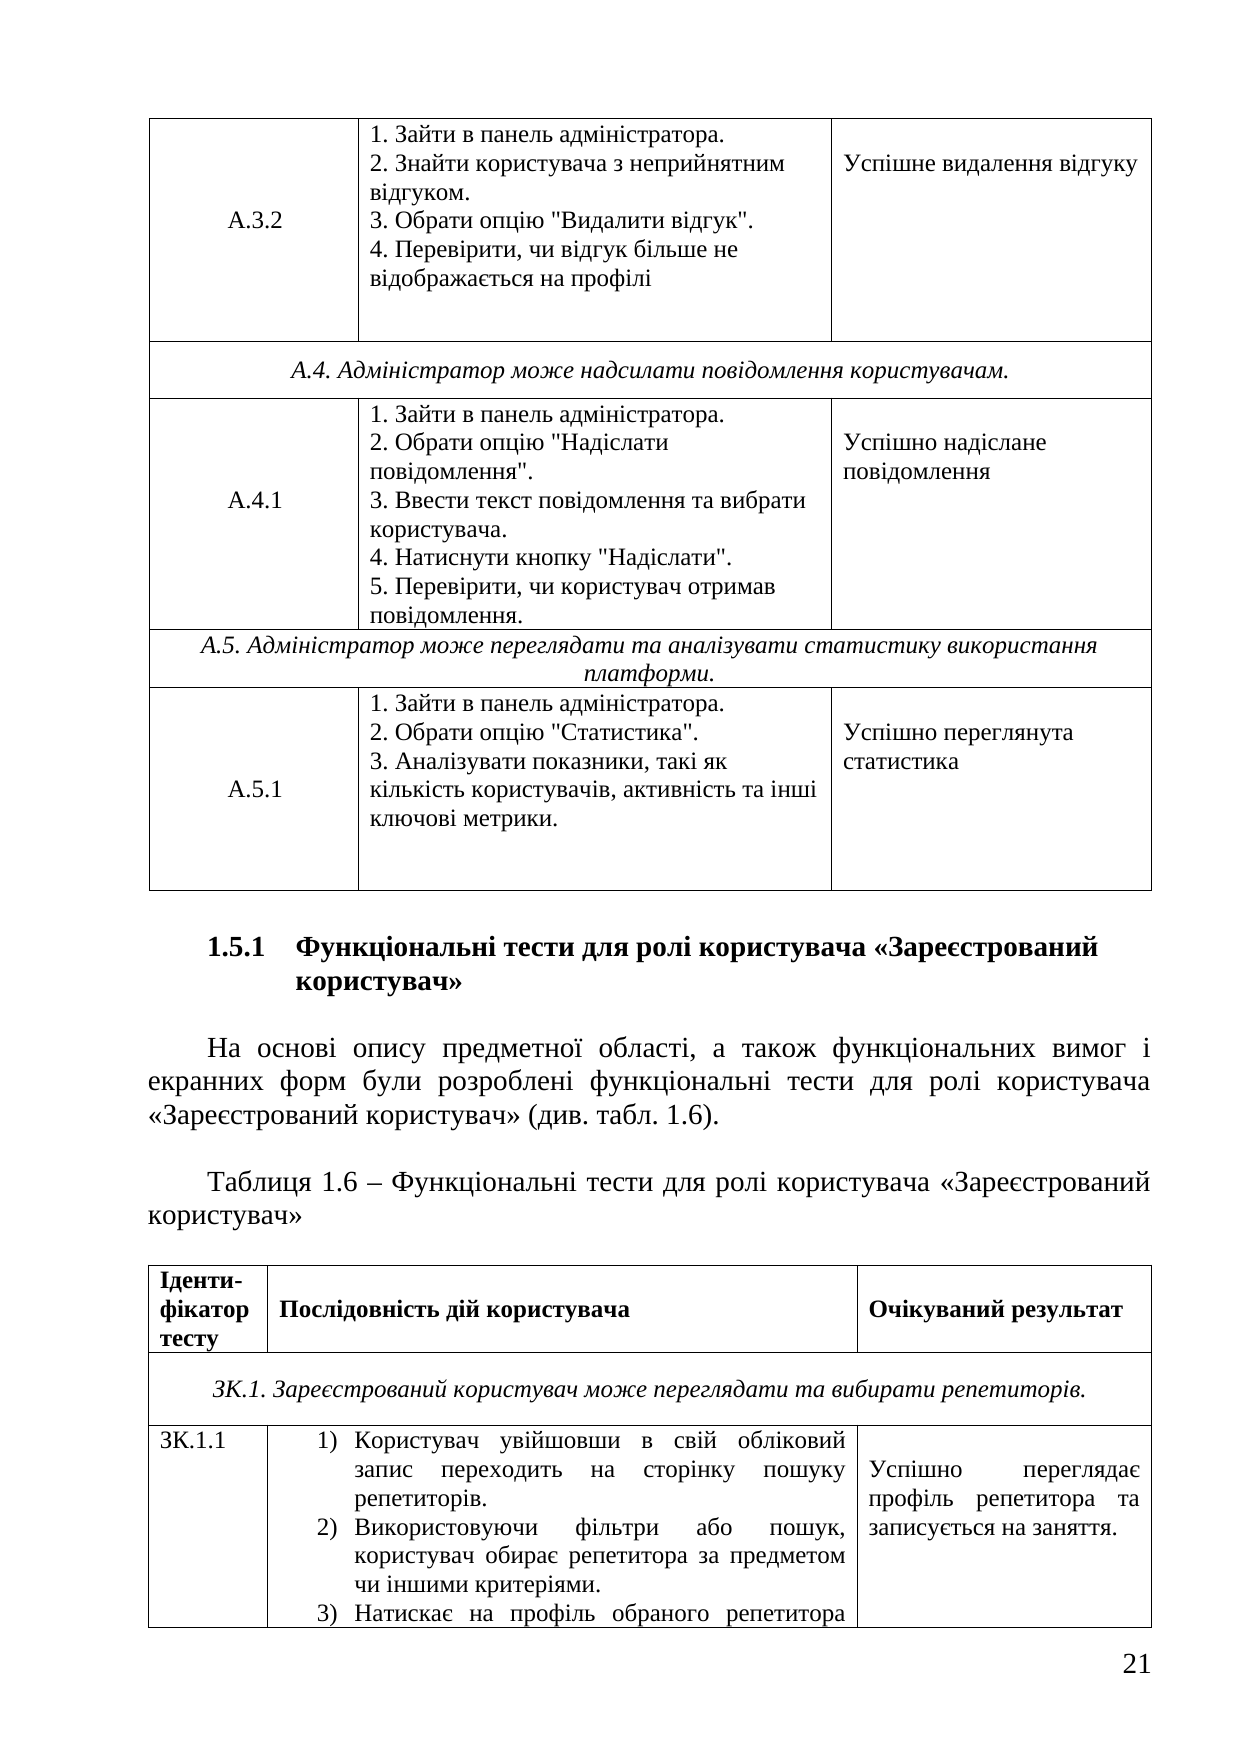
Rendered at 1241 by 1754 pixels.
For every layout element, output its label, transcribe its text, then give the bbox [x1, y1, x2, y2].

table_cell Успішно переглянута статистика [832, 688, 1151, 889]
table_cell 1. Зайти в панель адміністратора. 2. Обрати опцію "Статистика". 3. Аналізувати показники, такі як кількість користувачів, активність та інші ключові метрики. [359, 688, 831, 889]
table_cell 1. Зайти в панель адміністратора. 2. Обрати опцію "Надіслати повідомлення". 3. Ввести текст повідомлення та вибрати користувача. 4. Натиснути кнопку "Надіслати". 5. Перевірити, чи користувач отримав повідомлення. [359, 399, 831, 629]
table_cell 1. Зайти в панель адміністратора. 2. Знайти користувача з неприйнятним відгуком. 3. Обрати опцію "Видалити відгук". 4. Перевірити, чи відгук більше не відображається на профілі [359, 119, 831, 341]
table_cell Успішно надіслане повідомлення [832, 399, 1151, 629]
table_cell А.5.1 [150, 688, 358, 889]
table_header Послідовність дій користувача [268, 1266, 857, 1352]
table_cell А.4.1 [150, 399, 358, 629]
table_cell ЗК.1.1 [149, 1426, 267, 1627]
text Таблиця 1.6 – Функціональні тести для ролі користувача «Зареєстрований користувач» [148, 1164, 1152, 1231]
table_cell А.4. Адміністратор може надсилати повідомлення користувачам. [150, 342, 1151, 398]
table_cell А.3.2 [150, 119, 358, 341]
table_header Очікуваний результат [858, 1266, 1151, 1352]
subtitle Функціональні тести для ролі користувача «Зареєстрований користувач» [207, 929, 1152, 996]
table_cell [268, 1426, 857, 1627]
table_cell Успішне видалення відгуку [832, 119, 1151, 341]
table_header Іденти-фікатор тесту [149, 1266, 267, 1352]
table_cell ЗК.1. Зареєстрований користувач може переглядати та вибирати репетиторів. [149, 1353, 1151, 1424]
text На основі опису предметної області, а також функціональних вимог і екранних форм були розроблені функціональні тести для ролі користувача «Зареєстрований користувач» (див. табл. 1.6). [148, 1030, 1152, 1130]
table_cell А.5. Адміністратор може переглядати та аналізувати статистику використання платформи. [150, 630, 1151, 687]
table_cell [858, 1426, 1151, 1627]
